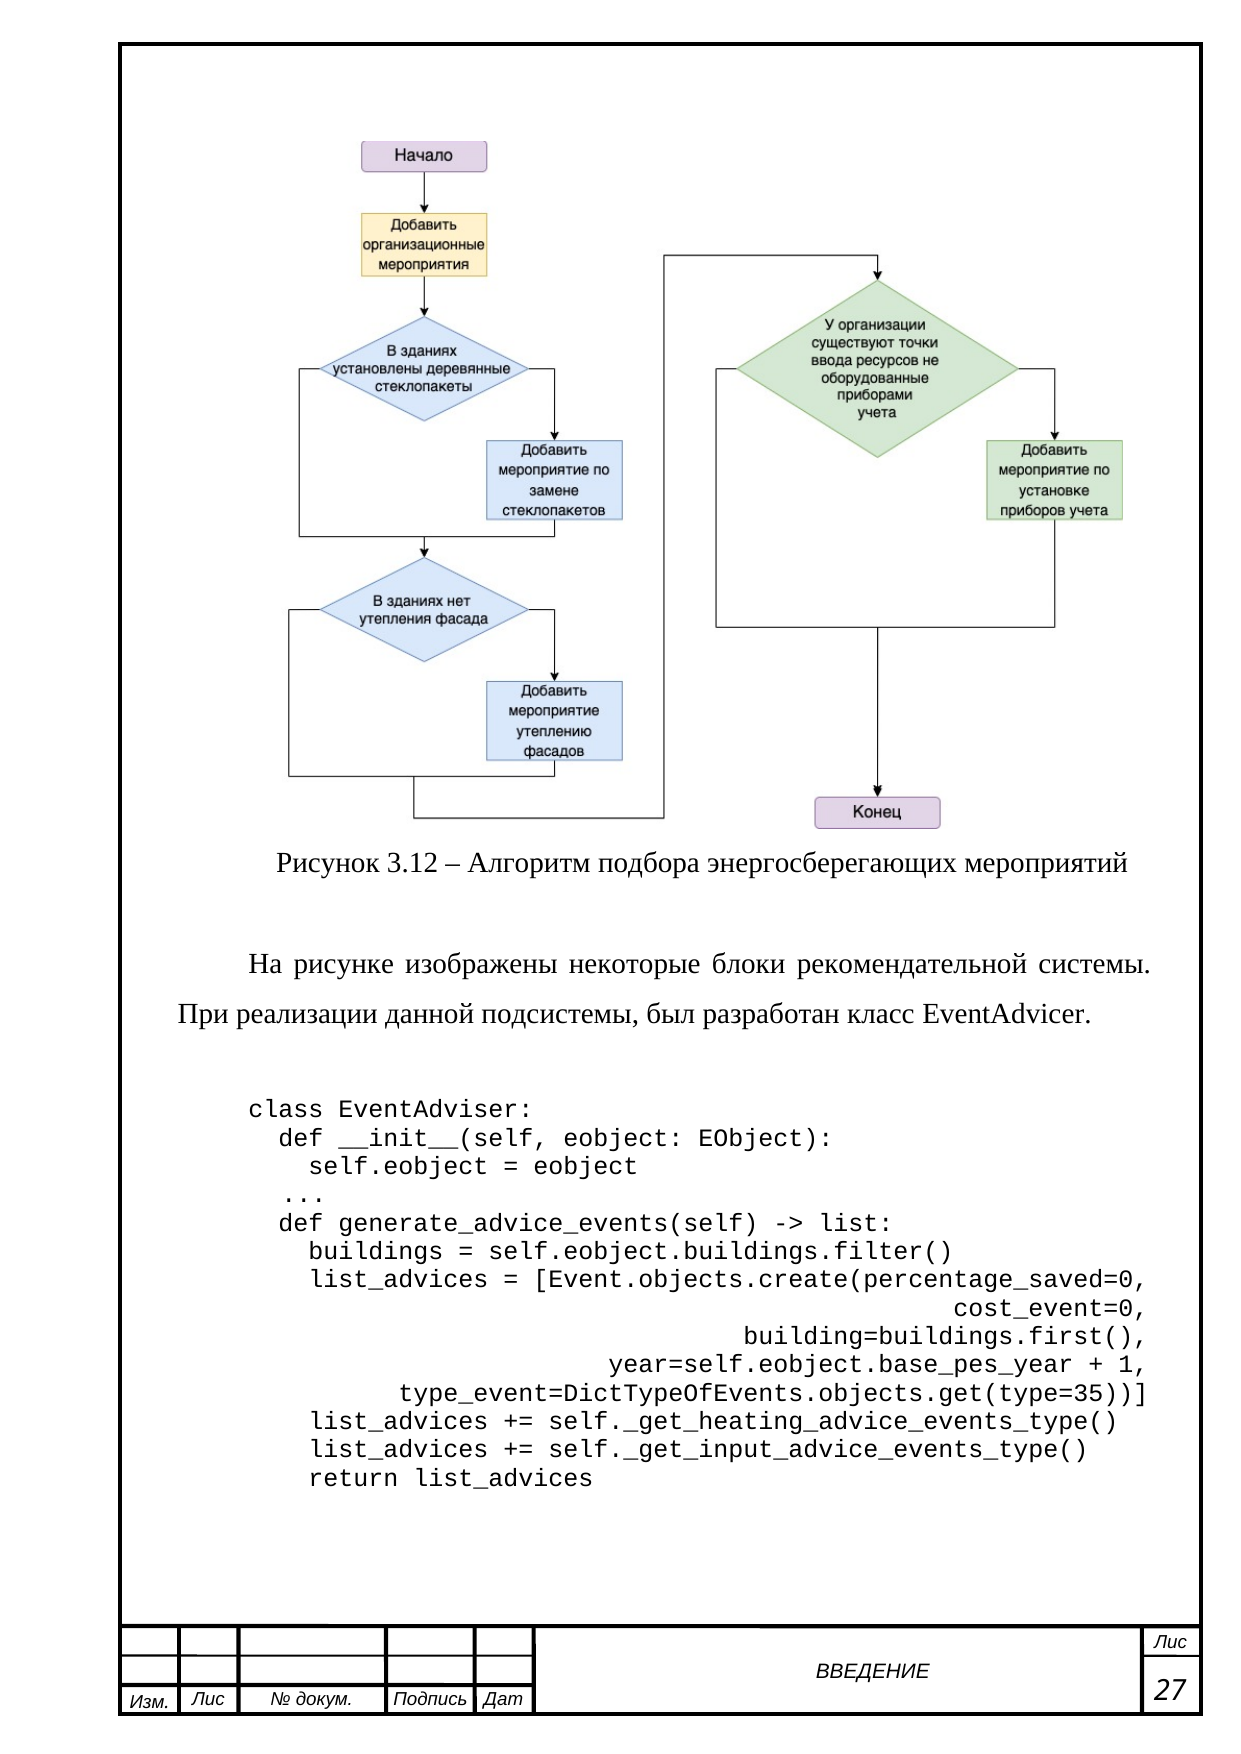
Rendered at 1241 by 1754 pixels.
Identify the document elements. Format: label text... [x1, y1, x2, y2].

text list_advices = [Event.objects.create(percentage_saved=0, [177, 1267, 1152, 1295]
text Рисунок 3.12 – Алгоритм подбора энергосберегающих мероприятий [252, 845, 1152, 879]
text list_advices += self._get_input_advice_events_type() [177, 1437, 1152, 1465]
text На рисунке изображены некоторые блоки рекомендательной системы. При реализации данной подсистемы, был разработан класс EventAdvicer. [177, 946, 1152, 1030]
text type_event=DictTypeOfEvents.objects.get(type=35))] [177, 1380, 1152, 1408]
text list_advices += self._get_heating_advice_events_type() [177, 1408, 1152, 1437]
text buildings = self.eobject.buildings.filter() [177, 1238, 1152, 1267]
text def __init__(self, eobject: EObject): [177, 1125, 1152, 1153]
text def generate_advice_events(self) -> list: [177, 1210, 1152, 1238]
picture [281, 141, 1123, 829]
text ... [251, 1182, 1152, 1210]
text building=buildings.first(), [177, 1323, 1152, 1352]
text self.eobject = eobject [177, 1153, 1152, 1182]
text class EventAdviser: [177, 1097, 1152, 1125]
text year=self.eobject.base_pes_year + 1, [177, 1352, 1152, 1380]
text cost_event=0, [177, 1295, 1152, 1323]
text return list_advices [177, 1465, 1152, 1493]
